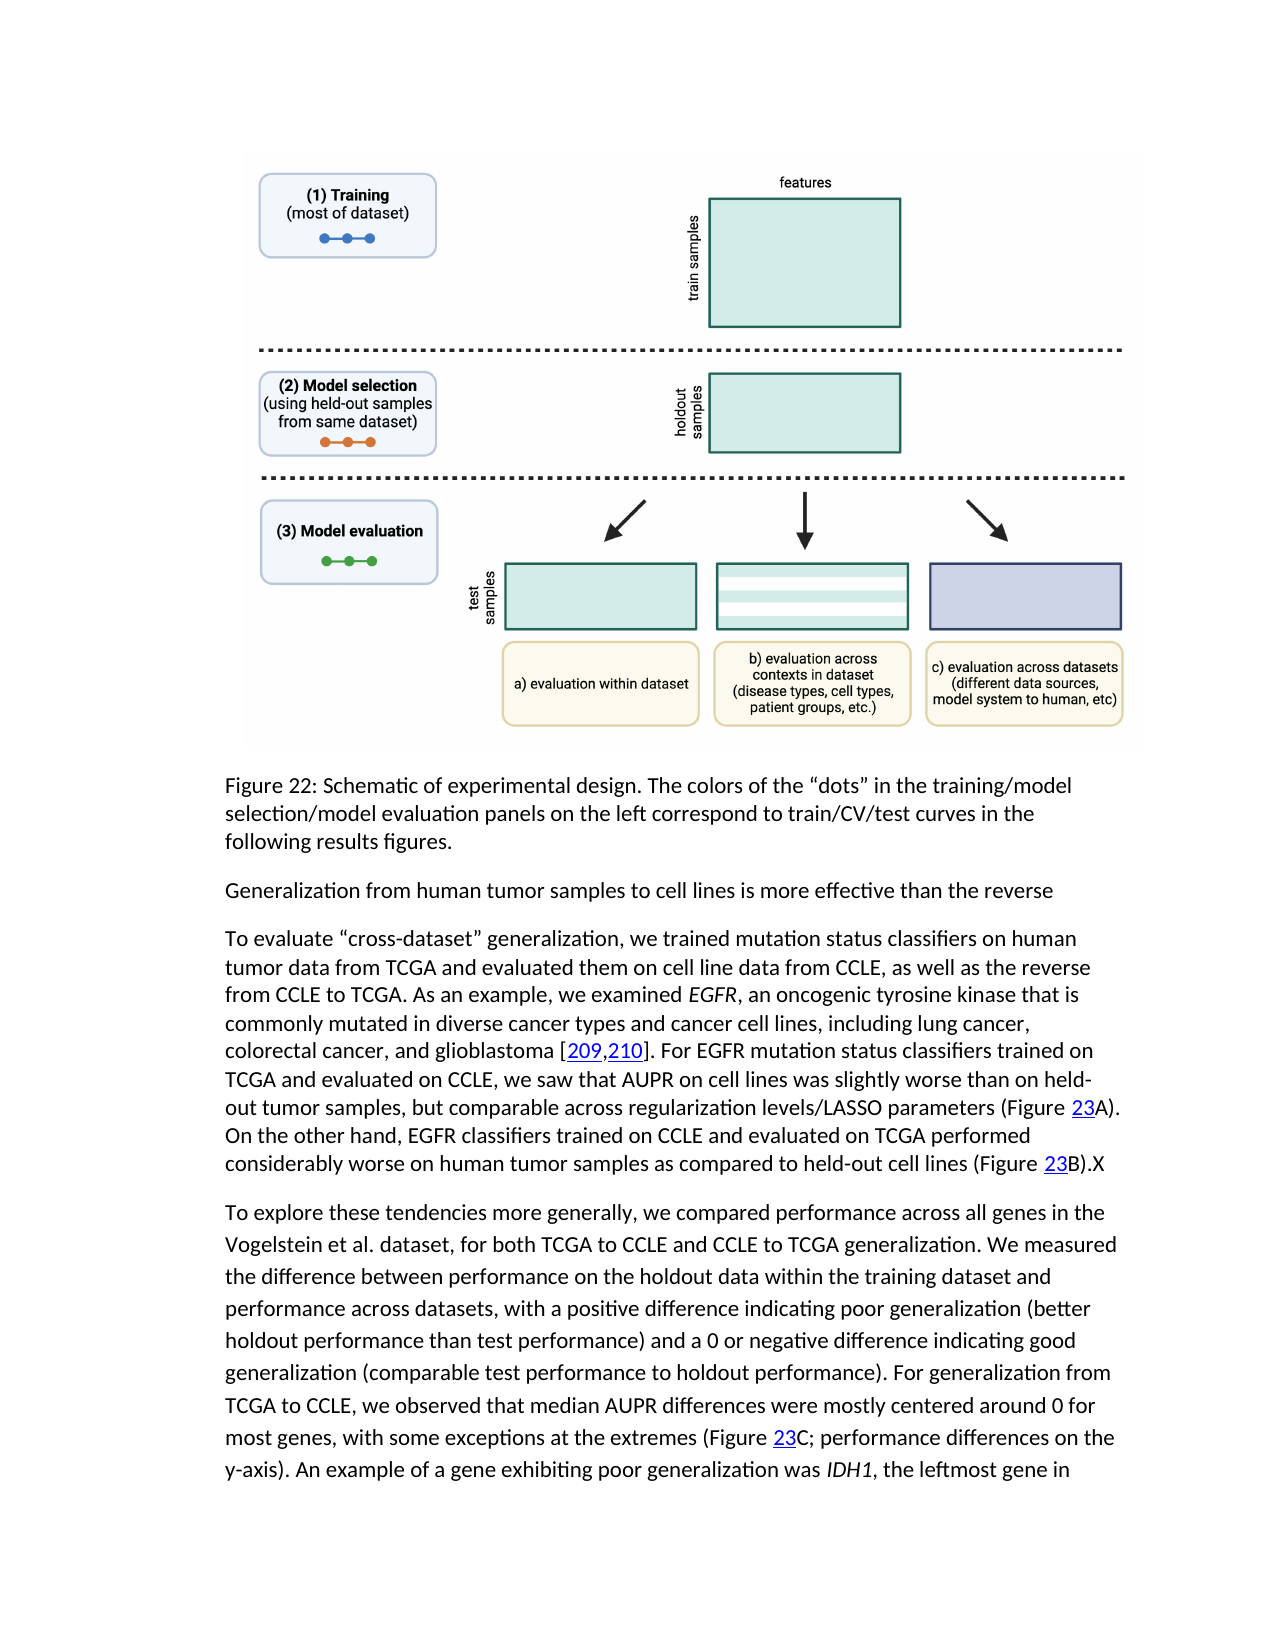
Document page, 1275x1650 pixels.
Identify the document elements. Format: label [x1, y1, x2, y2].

text [225, 1198, 1125, 1483]
picture [243, 150, 1144, 750]
